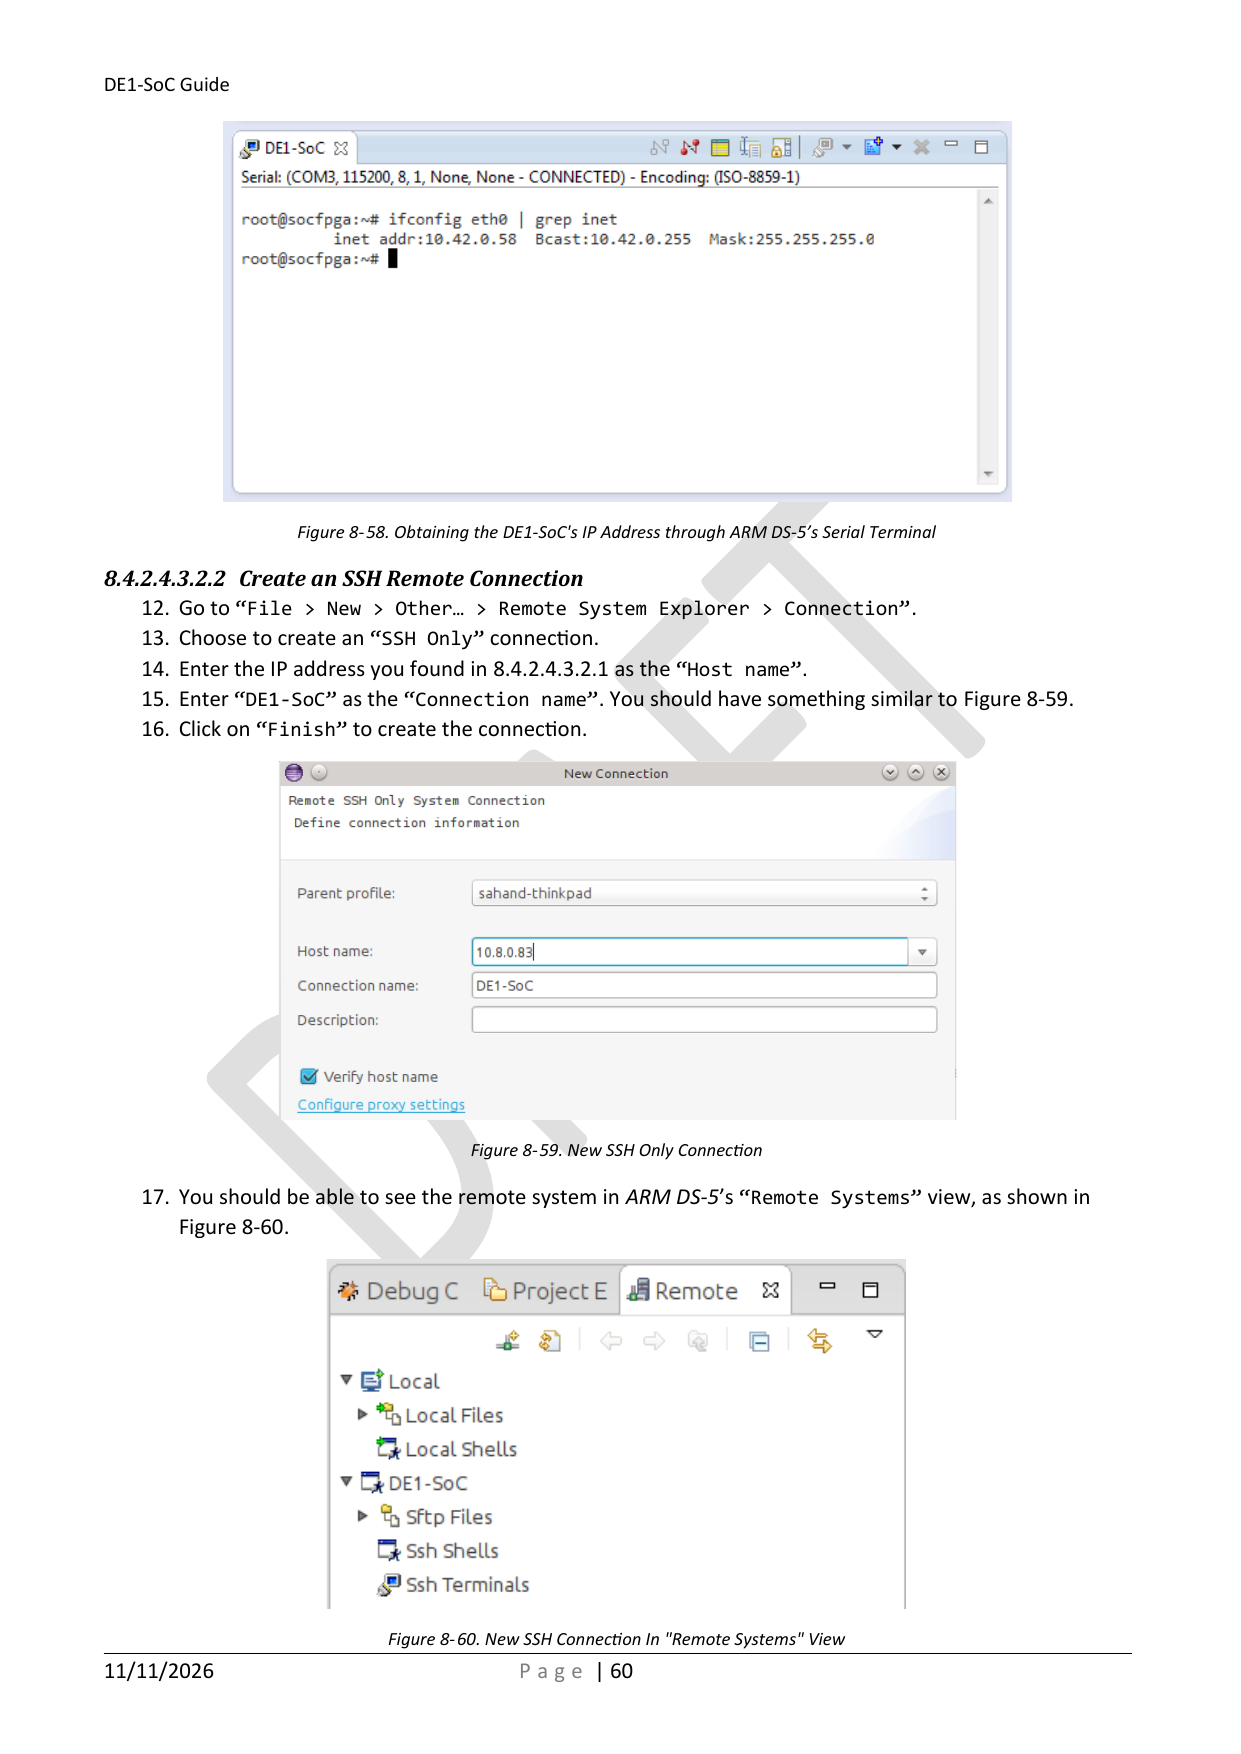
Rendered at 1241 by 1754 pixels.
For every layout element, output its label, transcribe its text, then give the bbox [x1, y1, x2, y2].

picture [223, 121, 1013, 502]
list Choose to create an “SSH Only” connection. [141, 623, 1132, 652]
subtitle Create an SSH Remote Connection [103, 564, 1132, 591]
picture [326, 1259, 906, 1609]
picture [278, 761, 957, 1120]
list Enter the IP address you found in 8.4.2.4.3.2.1 as the “Host name”. [141, 654, 1132, 682]
list Go to “File > New > Other… > Remote System Explorer > Connection”. [141, 593, 1132, 621]
list Click on “Finish” to create the connection. [141, 714, 1132, 742]
